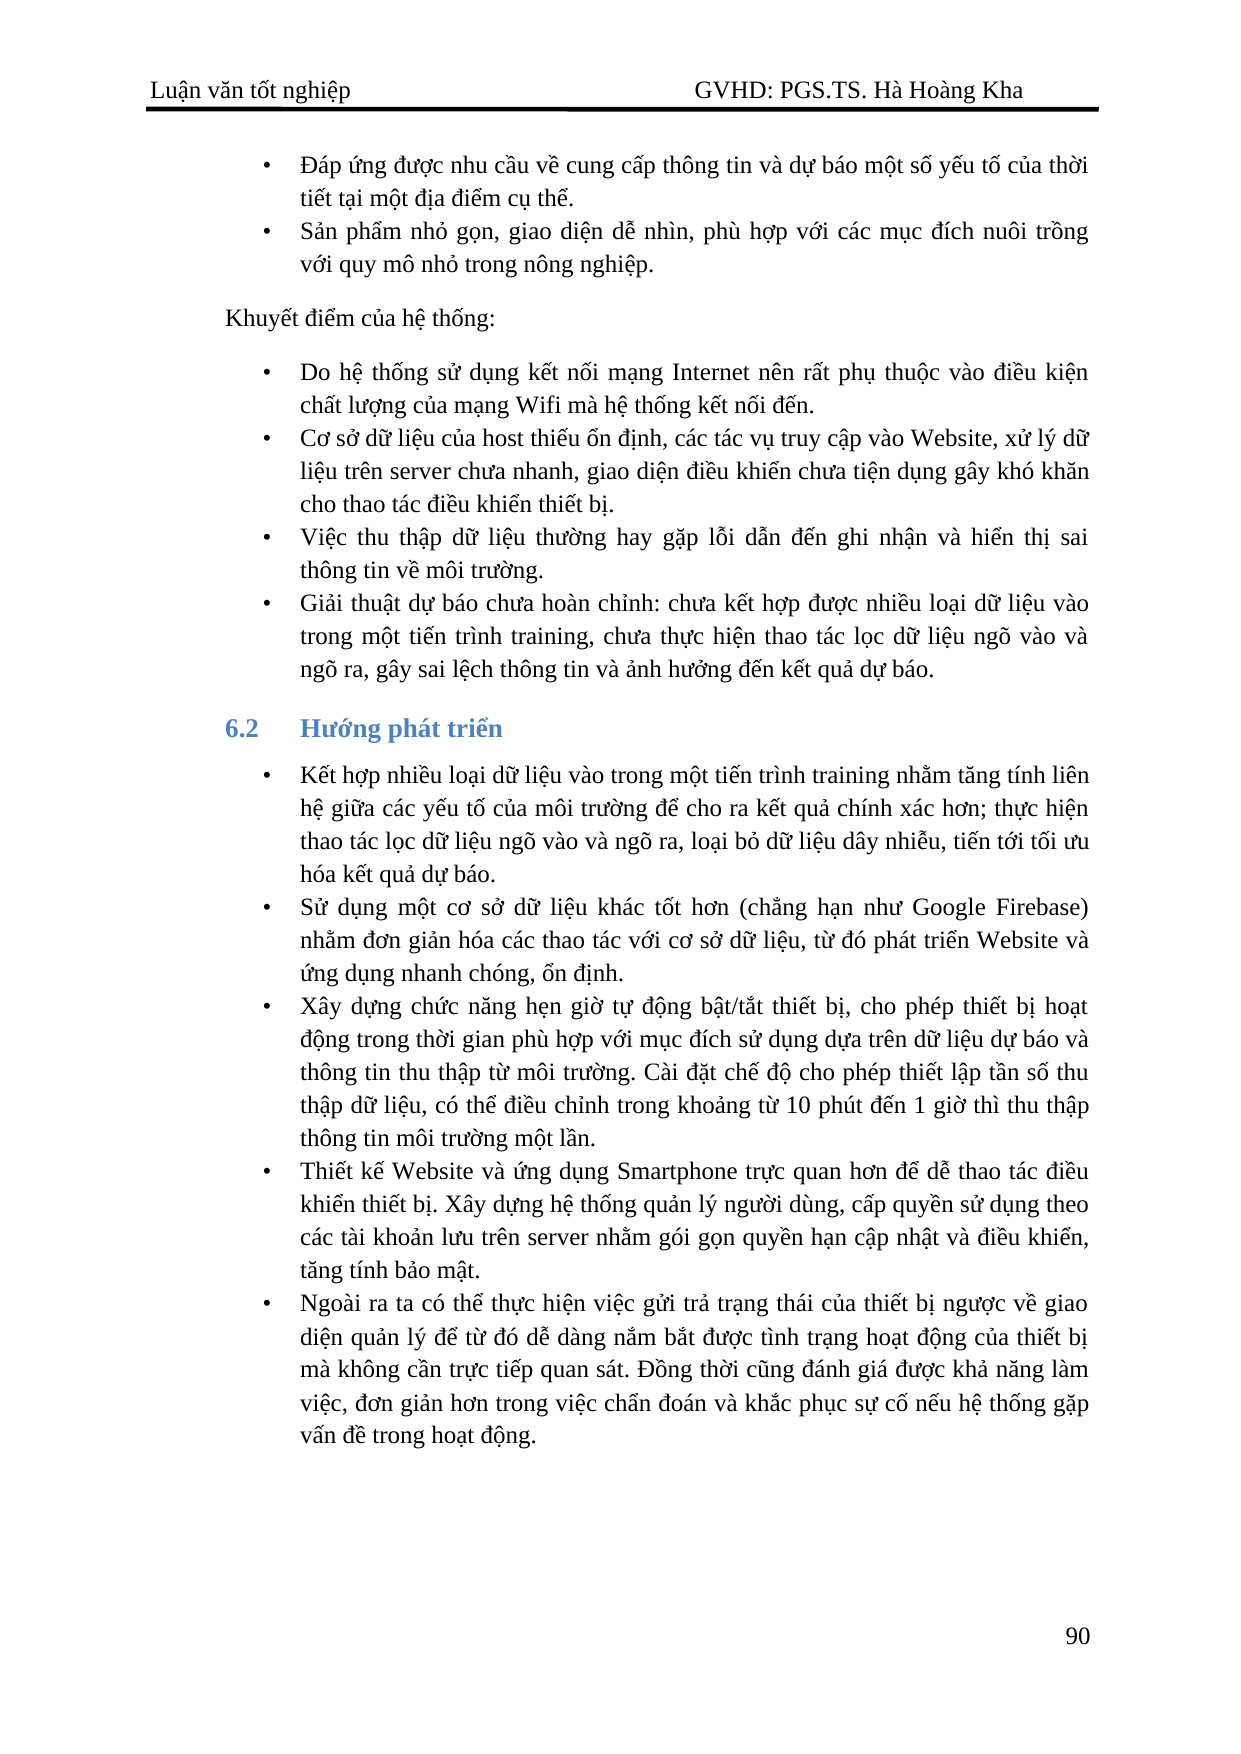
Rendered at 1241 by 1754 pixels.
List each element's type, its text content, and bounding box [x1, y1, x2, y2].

list Kết hợp nhiều loại dữ liệu vào trong một tiến trình training nhằm tăng tính liên hệ giữa các yếu tố của môi trường để cho ra kết quả chính xác hơn; thực hiện thao tác lọc dữ liệu ngõ vào và ngõ ra, loại bỏ dữ liệu dây nhiễu, tiến tới tối ưu hóa kết quả dự báo. [262, 760, 1090, 888]
text Khuyết điểm của hệ thống: [150, 303, 1090, 332]
list Giải thuật dự báo chưa hoàn chỉnh: chưa kết hợp được nhiều loại dữ liệu vào trong một tiến trình training, chưa thực hiện thao tác lọc dữ liệu ngõ vào và ngõ ra, gây sai lệch thông tin và ảnh hưởng đến kết quả dự báo. [262, 588, 1090, 683]
list Do hệ thống sử dụng kết nối mạng Internet nên rất phụ thuộc vào điều kiện chất lượng của mạng Wifi mà hệ thống kết nối đến. [262, 357, 1090, 418]
list Xây dựng chức năng hẹn giờ tự động bật/tắt thiết bị, cho phép thiết bị hoạt động trong thời gian phù hợp với mục đích sử dụng dựa trên dữ liệu dự báo và thông tin thu thập từ môi trường. Cài đặt chế độ cho phép thiết lập tần số thu thập dữ liệu, có thể điều chỉnh trong khoảng từ 10 phút đến 1 giờ thì thu thập thông tin môi trường một lần. [262, 991, 1090, 1152]
list Sử dụng một cơ sở dữ liệu khác tốt hơn (chẳng hạn như Google Firebase) nhằm đơn giản hóa các thao tác với cơ sở dữ liệu, từ đó phát triển Website và ứng dụng nhanh chóng, ổn định. [262, 892, 1090, 987]
list Việc thu thập dữ liệu thường hay gặp lỗi dẫn đến ghi nhận và hiển thị sai thông tin về môi trường. [262, 522, 1090, 584]
list Ngoài ra ta có thể thực hiện việc gửi trả trạng thái của thiết bị ngược về giao diện quản lý để từ đó dễ dàng nắm bắt được tình trạng hoạt động của thiết bị mà không cần trực tiếp quan sát. Đồng thời cũng đánh giá được khả năng làm việc, đơn giản hơn trong việc chẩn đoán và khắc phục sự cố nếu hệ thống gặp vấn đề trong hoạt động. [262, 1288, 1090, 1449]
list Cơ sở dữ liệu của host thiếu ổn định, các tác vụ truy cập vào Website, xử lý dữ liệu trên server chưa nhanh, giao diện điều khiển chưa tiện dụng gây khó khăn cho thao tác điều khiển thiết bị. [262, 423, 1090, 518]
list Đáp ứng được nhu cầu về cung cấp thông tin và dự báo một số yếu tố của thời tiết tại một địa điểm cụ thể. [262, 150, 1090, 212]
list Sản phẩm nhỏ gọn, giao diện dễ nhìn, phù hợp với các mục đích nuôi trồng với quy mô nhỏ trong nông nghiệp. [262, 216, 1090, 278]
subtitle Hướng phát triển [150, 712, 1090, 743]
list Thiết kế Website và ứng dụng Smartphone trực quan hơn để dễ thao tác điều khiển thiết bị. Xây dựng hệ thống quản lý người dùng, cấp quyền sử dụng theo các tài khoản lưu trên server nhằm gói gọn quyền hạn cập nhật và điều khiển, tăng tính bảo mật. [262, 1156, 1090, 1284]
